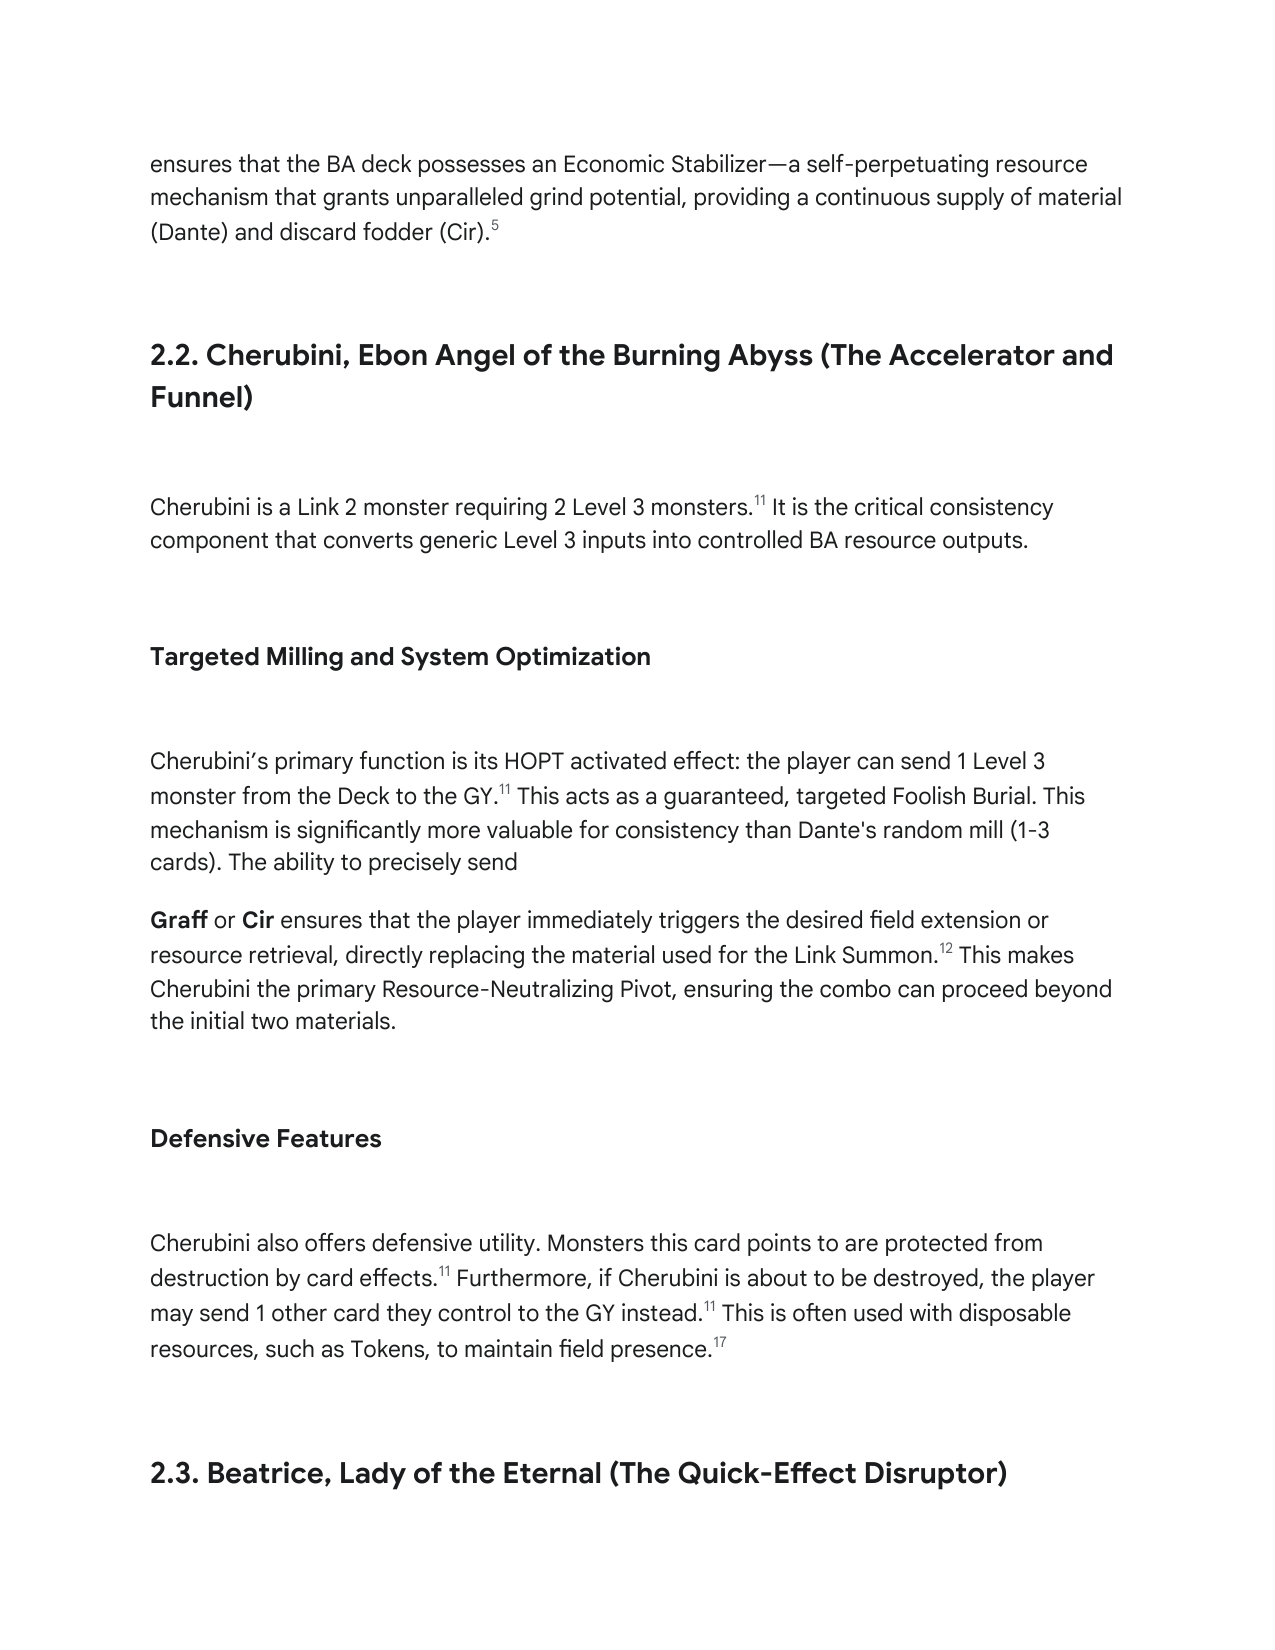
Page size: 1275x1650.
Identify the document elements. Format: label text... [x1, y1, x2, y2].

subtitle Targeted Milling and System Optimization [150, 642, 1125, 673]
subtitle Defensive Features [150, 1123, 1125, 1154]
text Cherubini is a Link 2 monster requiring 2 Level 3 monsters.11 It is the critical consistency component that converts generic Level 3 inputs into controlled BA resource outputs. [150, 491, 1125, 555]
subtitle 2.2. Cherubini, Ebon Angel of the Burning Abyss (The Accelerator and Funnel) [150, 337, 1125, 416]
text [150, 150, 1125, 247]
text Cherubini also offers defensive utility. Monsters this card points to are protected from destruction by card effects.11 Furthermore, if Cherubini is about to be destroyed, the player may send 1 other card they control to the GY instead.11 This is often used with disposable resources, such as Tokens, to maintain field presence.17 [150, 1229, 1125, 1365]
text Cherubini’s primary function is its HOPT activated effect: the player can send 1 Level 3 monster from the Deck to the GY.11 This acts as a guaranteed, targeted Foolish Burial. This mechanism is significantly more valuable for consistency than Dante's random mill (1-3 cards). The ability to precisely send [150, 747, 1125, 877]
subtitle 2.3. Beatrice, Lady of the Eternal (The Quick-Effect Disruptor) [150, 1455, 1125, 1491]
text Graff or Cir ensures that the player immediately triggers the desired field extension or resource retrieval, directly replacing the material used for the Link Summon.12 This makes Cherubini the primary Resource-Neutralizing Pivot, ensuring the combo can proceed beyond the initial two materials. [150, 906, 1125, 1036]
